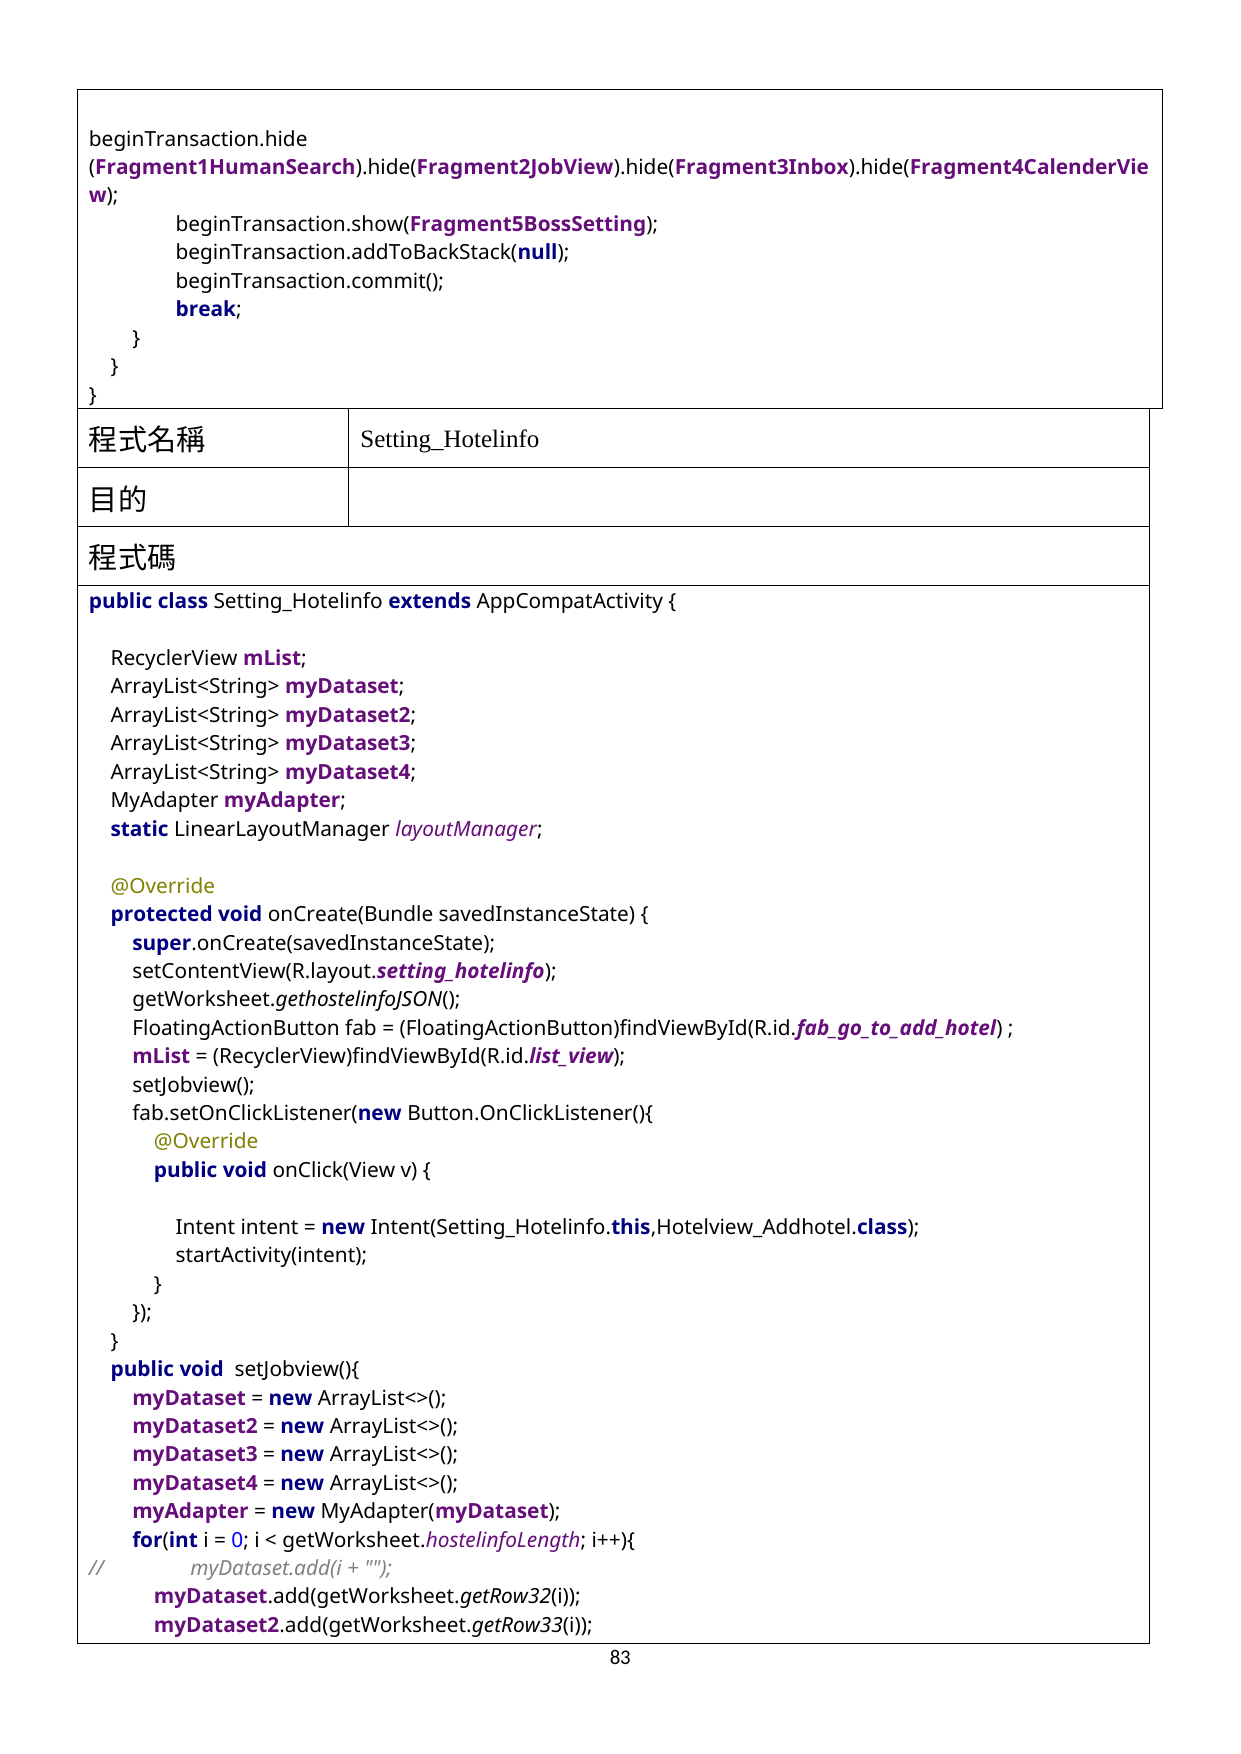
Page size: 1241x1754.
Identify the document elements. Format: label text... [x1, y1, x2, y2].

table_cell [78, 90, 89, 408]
table_cell Setting_Hotelinfo [349, 409, 1149, 467]
table_cell 目的 [78, 468, 348, 526]
table_cell [349, 468, 1149, 526]
table_cell 程式名稱 [78, 409, 348, 467]
table_cell 程式碼 [78, 527, 1149, 585]
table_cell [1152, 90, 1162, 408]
